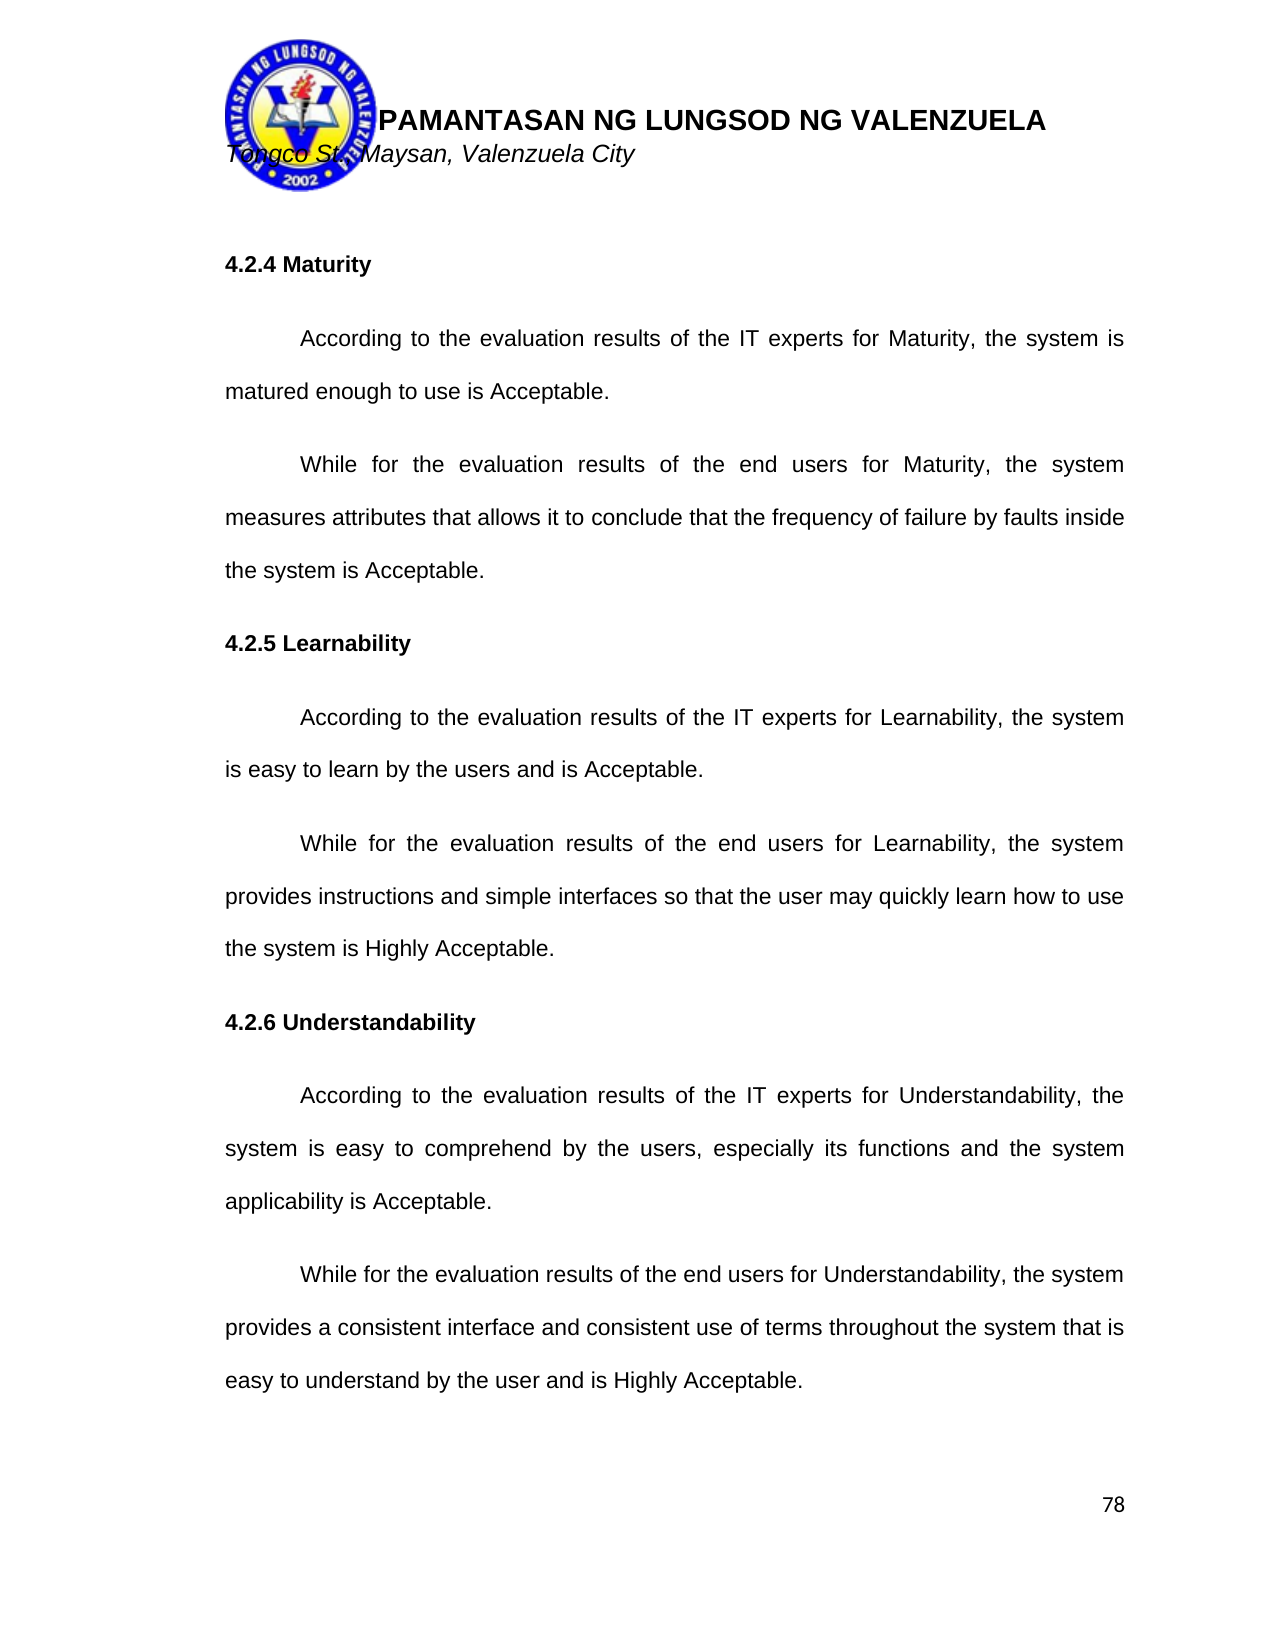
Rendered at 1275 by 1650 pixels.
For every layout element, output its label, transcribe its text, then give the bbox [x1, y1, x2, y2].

text According to the evaluation results of the IT experts for Understandability, the system is easy to comprehend by the users, especially its functions and the system applicability is Acceptable. [225, 1082, 1125, 1214]
subtitle 4.2.5 Learnability [225, 630, 1125, 657]
subtitle 4.2.6 Understandability [225, 1009, 1125, 1035]
subtitle 4.2.4 Maturity [225, 251, 1125, 278]
picture [225, 39, 379, 192]
text According to the evaluation results of the IT experts for Learnability, the system is easy to learn by the users and is Acceptable. [225, 704, 1125, 783]
text According to the evaluation results of the IT experts for Maturity, the system is matured enough to use is Acceptable. [225, 325, 1125, 404]
text While for the evaluation results of the end users for Understandability, the system provides a consistent interface and consistent use of terms throughout the system that is easy to understand by the user and is Highly Acceptable. [225, 1261, 1125, 1393]
text While for the evaluation results of the end users for Learnability, the system provides instructions and simple interfaces so that the user may quickly learn how to use the system is Highly Acceptable. [225, 830, 1125, 962]
text While for the evaluation results of the end users for Maturity, the system measures attributes that allows it to conclude that the frequency of failure by faults inside the system is Acceptable. [225, 451, 1125, 583]
